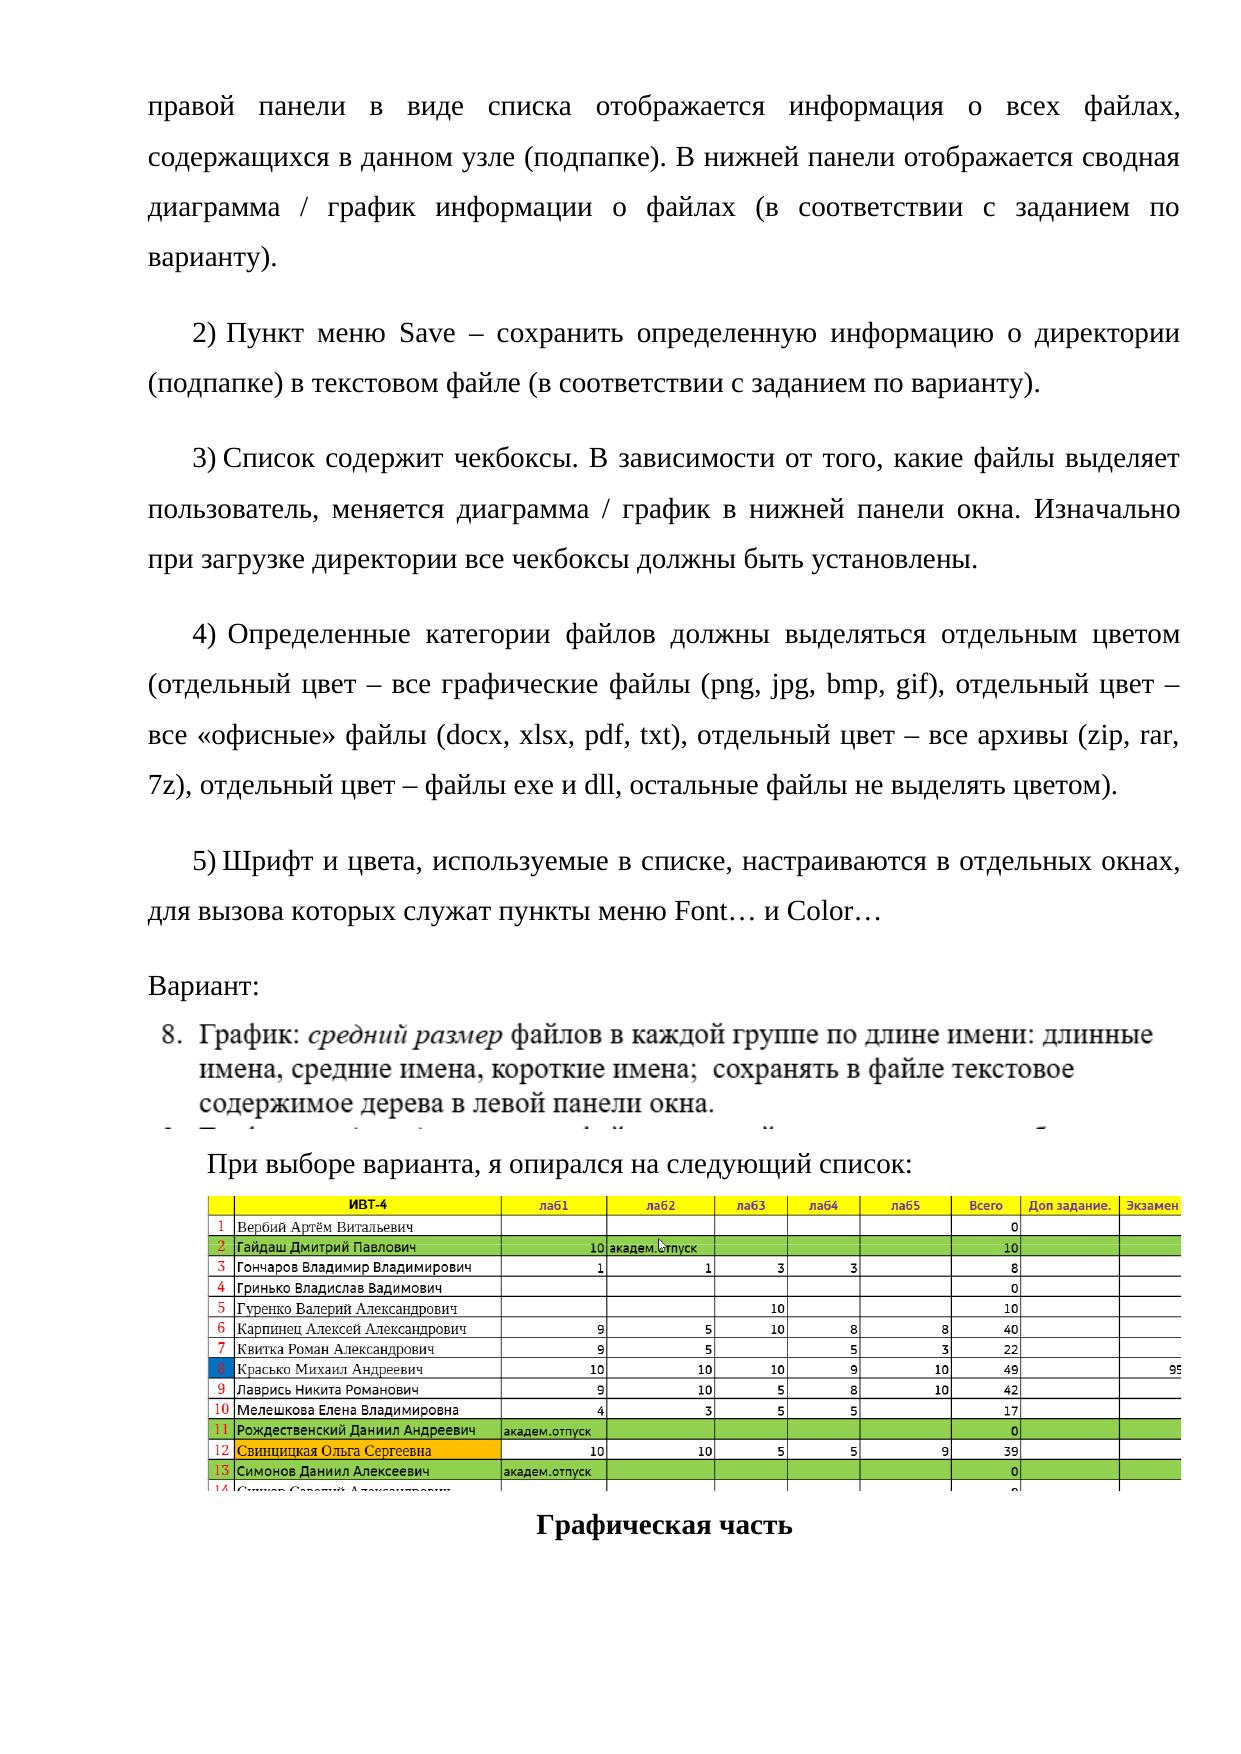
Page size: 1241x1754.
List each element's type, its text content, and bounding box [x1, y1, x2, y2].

text Графическая часть [148, 1507, 1181, 1541]
text 3) Список содержит чекбоксы. В зависимости от того, какие файлы выделяет пользователь, меняется диаграмма / график в нижней панели окна. Изначально при загрузке директории все чекбоксы должны быть установлены. [148, 440, 1181, 574]
text 5) Шрифт и цвета, используемые в списке, настраиваются в отдельных окнах, для вызова которых служат пункты меню Font… и Color… [148, 843, 1181, 926]
text 2) Пункт меню Save – сохранить определенную информацию о директории (подпапке) в текстовом файле (в соответствии с заданием по варианту). [148, 315, 1181, 399]
text Вариант: [148, 968, 1181, 1002]
text При выборе варианта, я опирался на следующий список: [148, 1146, 1181, 1179]
picture [206, 1196, 1182, 1491]
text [148, 88, 1181, 273]
text 4) Определенные категории файлов должны выделяться отдельным цветом (отдельный цвет – все графические файлы (png, jpg, bmp, gif), отдельный цвет – все «офисные» файлы (docx, xlsx, pdf, txt), отдельный цвет – все архивы (zip, rar, 7z), отдельный цвет – файлы exe и dll, остальные файлы не выделять цветом). [148, 616, 1181, 801]
picture [147, 1018, 1182, 1129]
